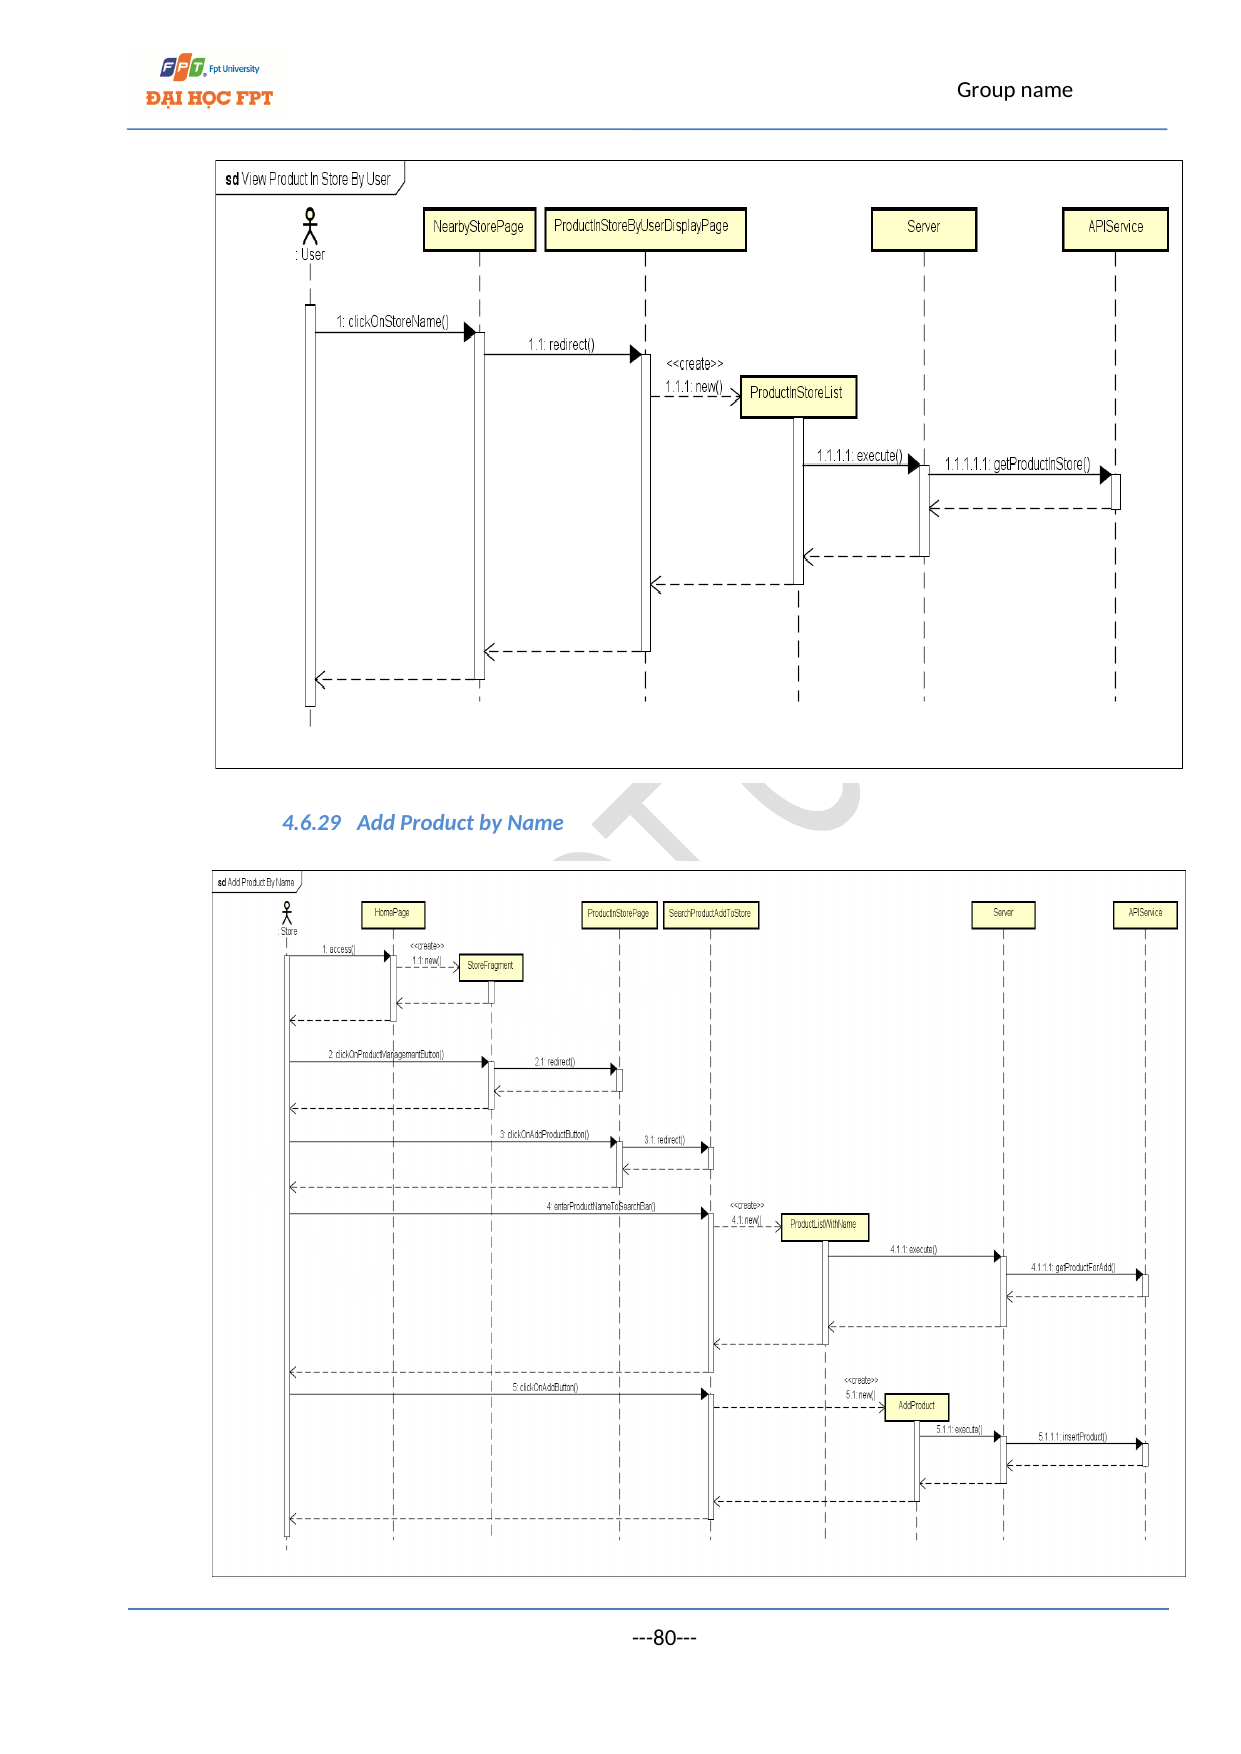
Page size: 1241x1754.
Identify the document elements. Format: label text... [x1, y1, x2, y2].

picture [129, 46, 290, 116]
picture [206, 147, 1191, 783]
picture [206, 861, 1191, 1585]
subtitle Add Product by Name [282, 808, 1122, 836]
